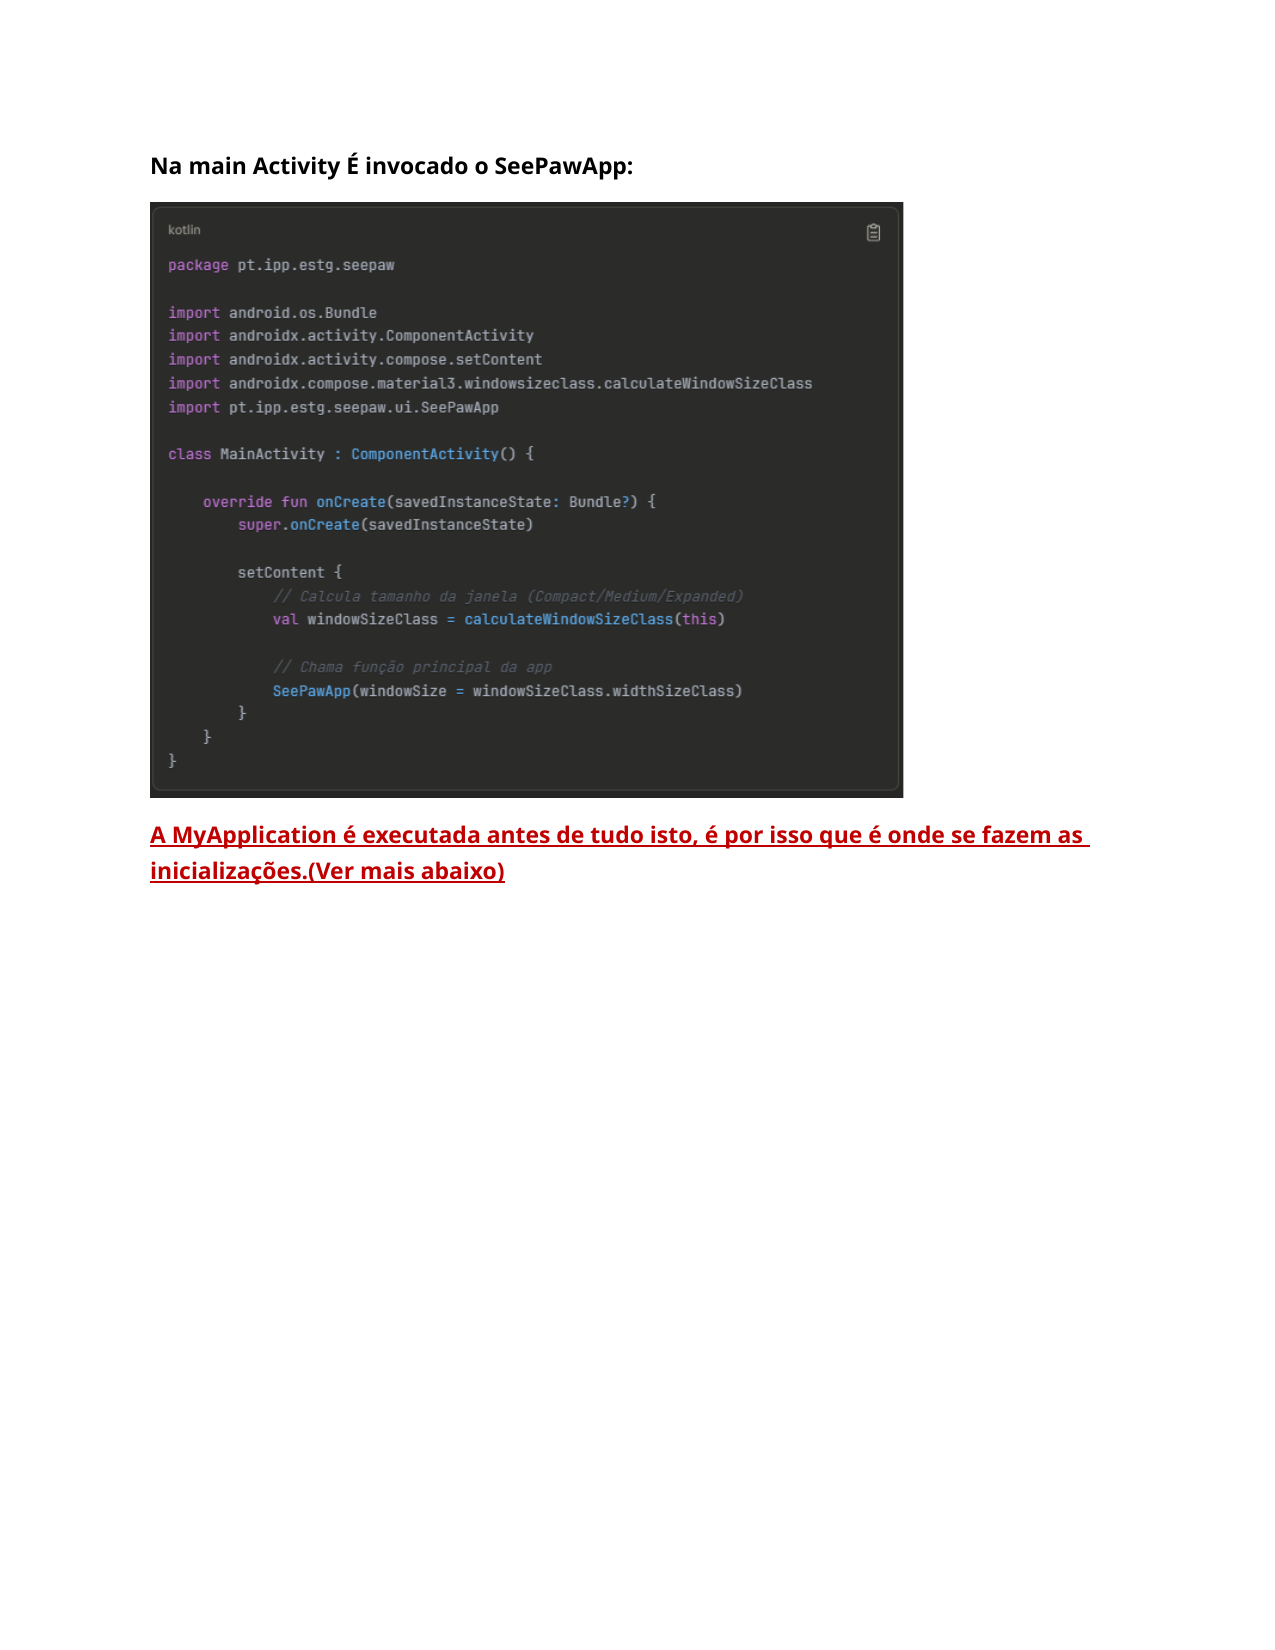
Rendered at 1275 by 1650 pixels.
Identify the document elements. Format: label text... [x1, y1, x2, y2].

text A MyApplication é executada antes de tudo isto, é por isso que é onde se fazem as inicializações.(Ver mais abaixo) [150, 819, 1125, 886]
text Na main Activity É invocado o SeePawApp: [150, 150, 1125, 181]
picture [150, 202, 904, 798]
